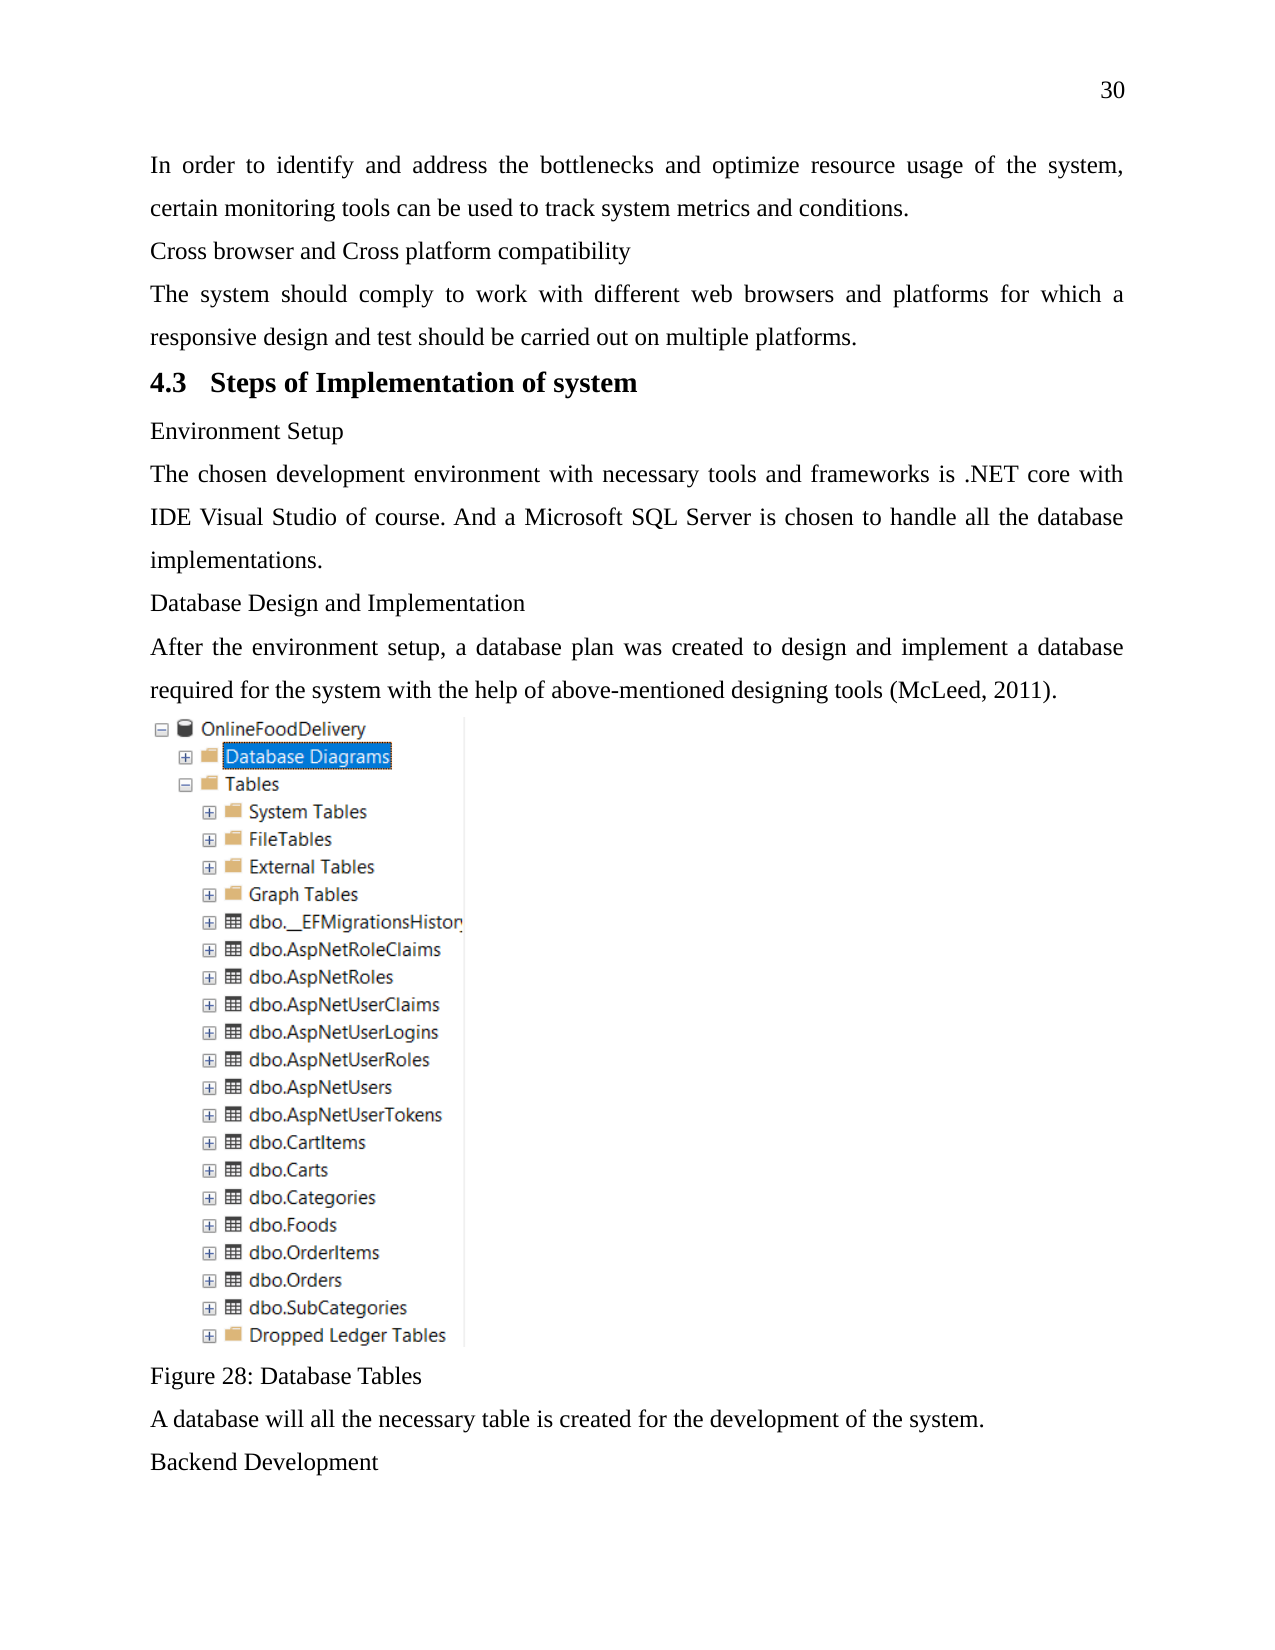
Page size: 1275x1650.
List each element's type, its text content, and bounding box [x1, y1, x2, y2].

text A database will all the necessary table is created for the development of the system. [150, 1404, 1125, 1433]
subtitle Steps of Implementation of system [150, 366, 1125, 399]
text Database Design and Implementation [150, 588, 1125, 617]
text The system should comply to work with different web browsers and platforms for which a responsive design and test should be carried out on multiple platforms. [150, 279, 1125, 351]
text Cross browser and Cross platform compatibility [150, 236, 1125, 265]
text The chosen development environment with necessary tools and frameworks is .NET core with IDE Visual Studio of course. And a Microsoft SQL Server is chosen to handle all the database implementations. [150, 459, 1125, 574]
text In order to identify and address the bottlenecks and optimize resource usage of the system, certain monitoring tools can be used to track system metrics and conditions. [150, 150, 1125, 222]
text Environment Setup [150, 416, 1125, 445]
text Backend Development [150, 1447, 1125, 1476]
picture [150, 717, 465, 1347]
text After the environment setup, a database plan was created to design and implement a database required for the system with the help of above-mentioned designing tools . [150, 632, 1125, 703]
